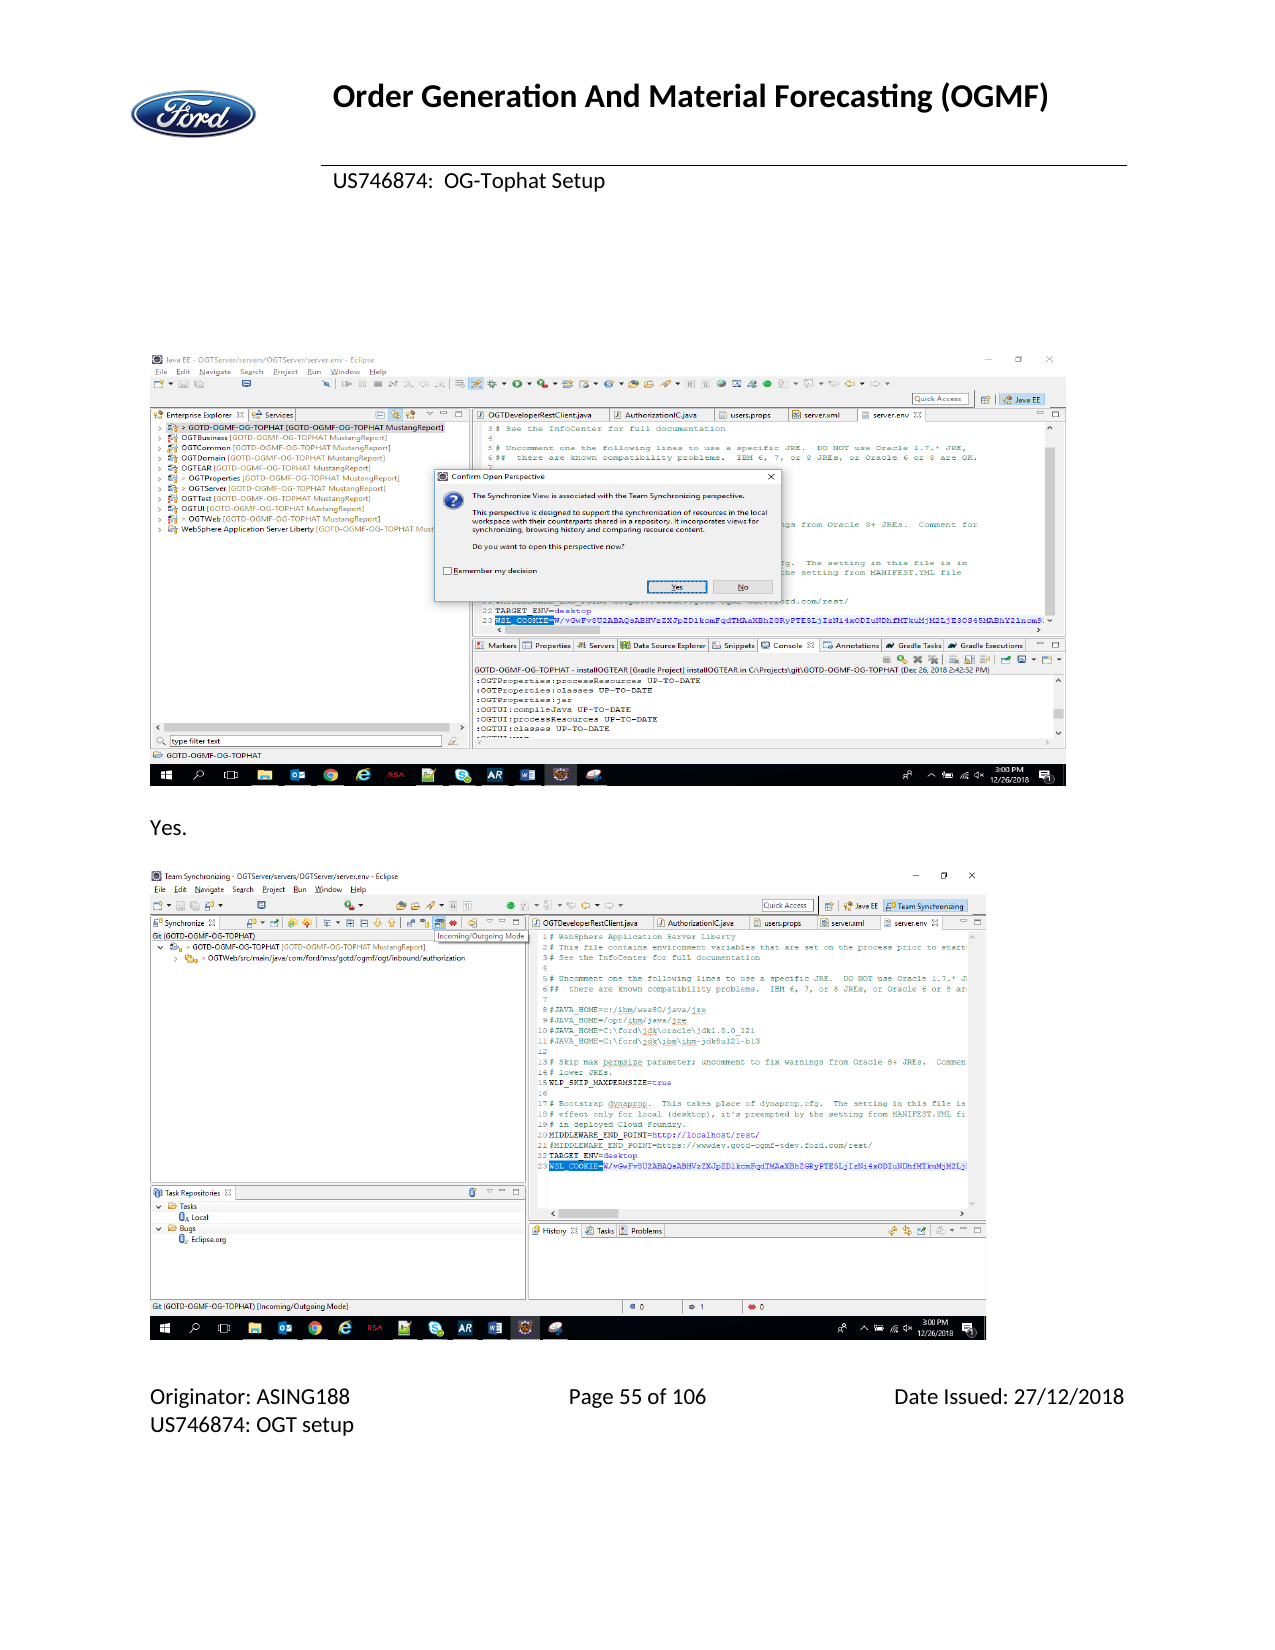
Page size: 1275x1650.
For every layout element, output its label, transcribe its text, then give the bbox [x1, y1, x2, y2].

picture [150, 869, 987, 1340]
picture [150, 353, 1066, 786]
text Yes. [150, 813, 1125, 841]
picture [115, 75, 272, 154]
